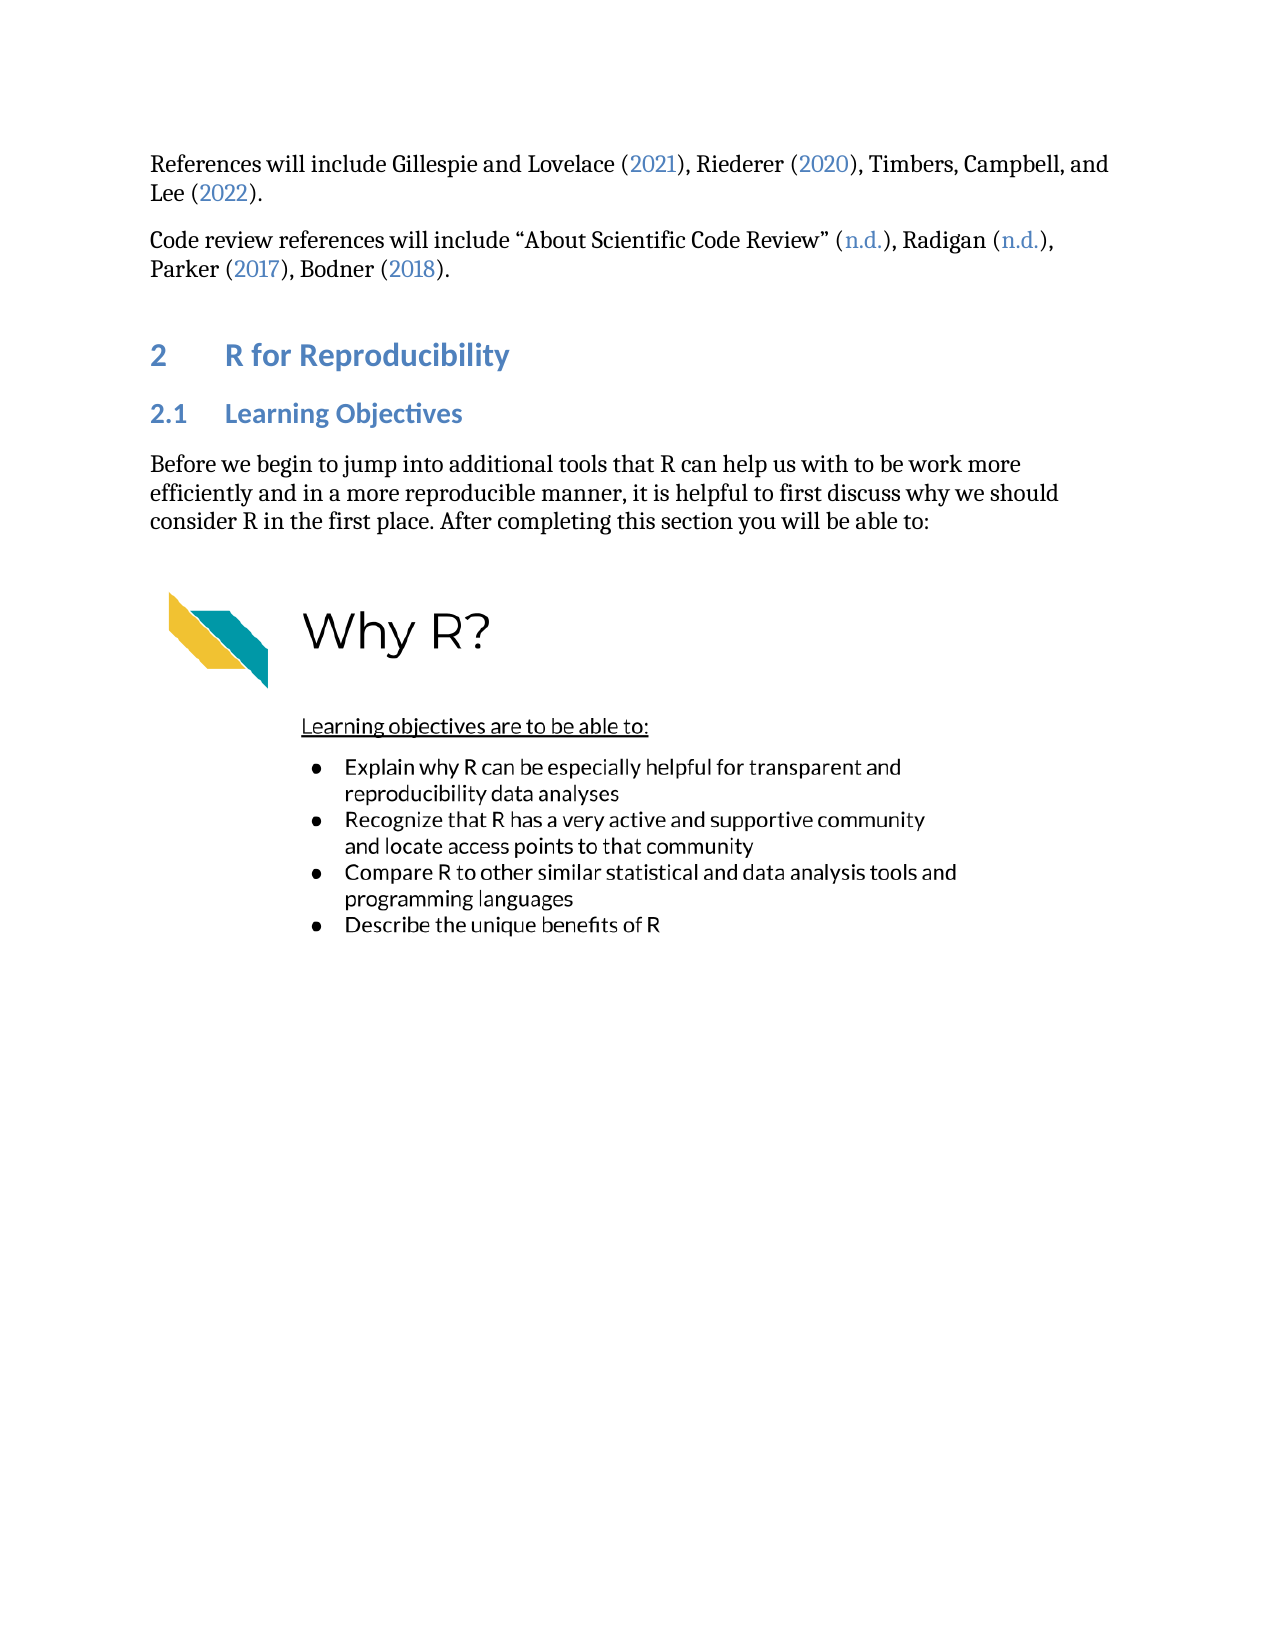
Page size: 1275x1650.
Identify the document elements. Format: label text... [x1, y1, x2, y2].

text Code review references will include “About Scientific Code Review” (n.d.), Radigan (n.d.), Parker (2017), Bodner (2018). [150, 226, 1125, 284]
text References will include Gillespie and Lovelace (2021), Riederer (2020), Timbers, Campbell, and Lee (2022). [150, 150, 1125, 207]
subtitle 2.1 Learning Objectives [150, 395, 1125, 431]
picture [168, 554, 1044, 1047]
text Before we begin to jump into additional tools that R can help us with to be work more efficiently and in a more reproducible manner, it is helpful to first discuss why we should consider R in the first place. After completing this section you will be able to: [150, 450, 1125, 536]
subtitle 2 R for Reproducibility [150, 334, 1125, 374]
